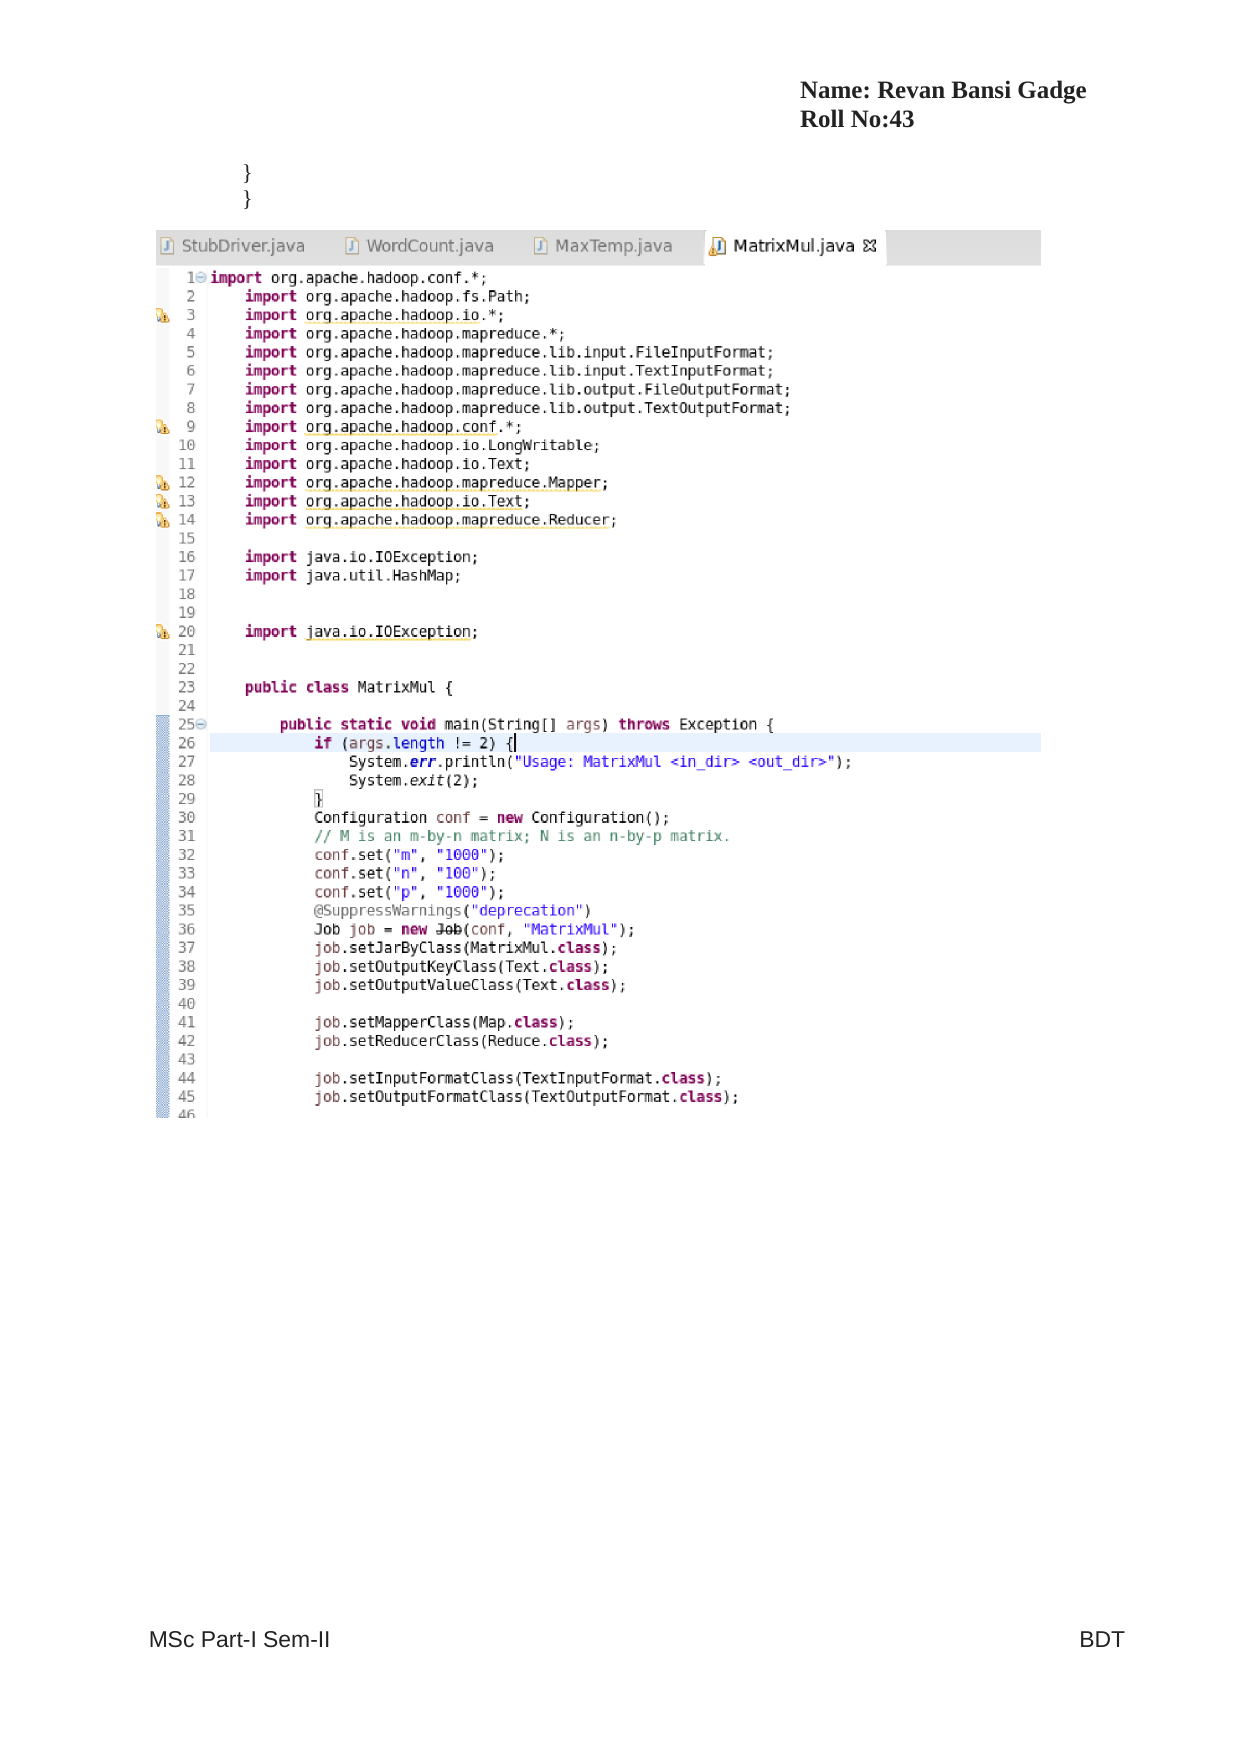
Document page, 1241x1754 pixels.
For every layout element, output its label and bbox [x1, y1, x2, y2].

picture [155, 229, 1041, 1118]
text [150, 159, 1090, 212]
